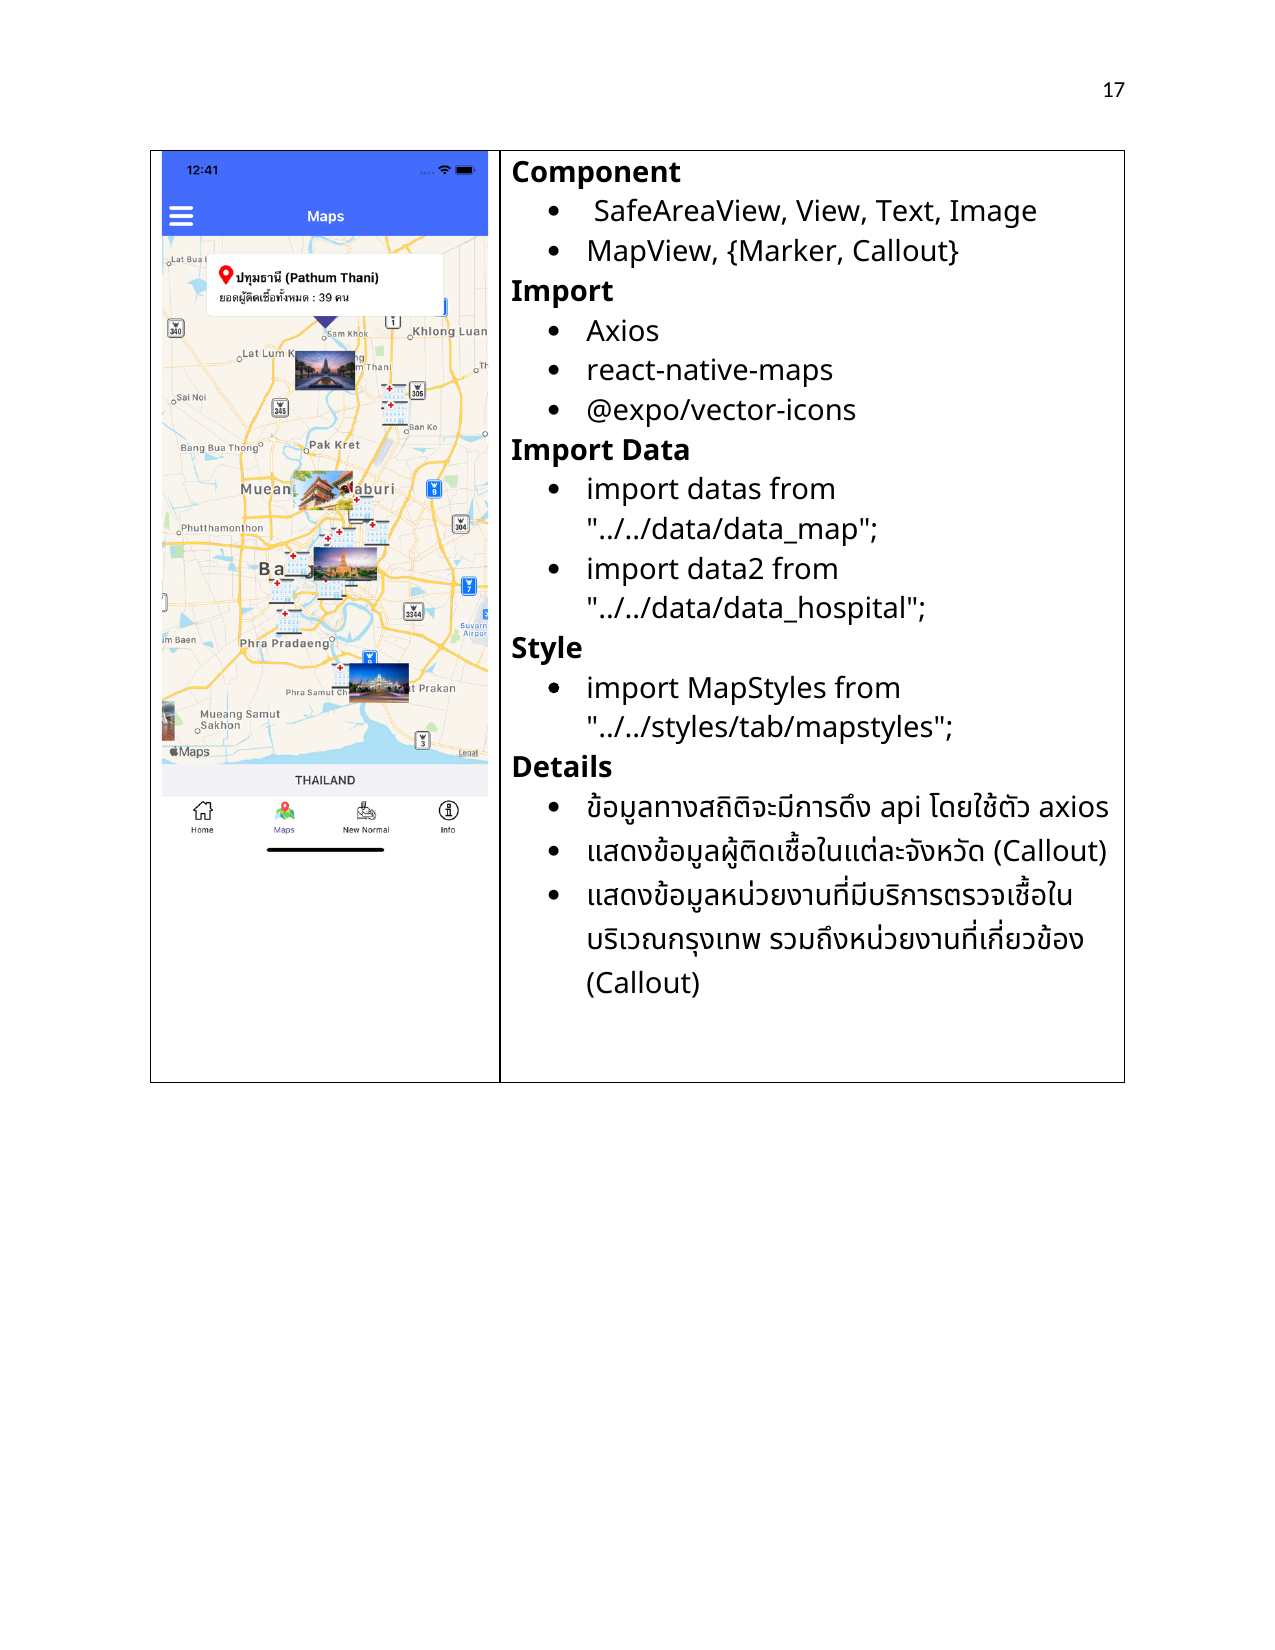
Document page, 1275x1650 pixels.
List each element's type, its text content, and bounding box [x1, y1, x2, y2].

table_cell [151, 151, 499, 1082]
picture [161, 151, 489, 858]
table_cell Component SafeAreaView, View, Text, Image MapView, {Marker, Callout} Import Axios react-native-maps @expo/vector-icons Import Data import datas from "../../data/data_map"; import data2 from "../../data/data_hospital"; Style import MapStyles from "../../styles/tab/mapstyles"; Details ข้อมูลทางสถิติจะมีการดึง api โดยใช้ตัว axios แสดงข้อมูลผู้ติดเชื้อในแต่ละจังหวัด (Callout) แสดงข้อมูลหน่วยงานที่มีบริการตรวจเชื้อในบริเวณกรุงเทพ รวมถึงหน่วยงานที่เกี่ยวข้อง (Callout) [501, 151, 1124, 1082]
